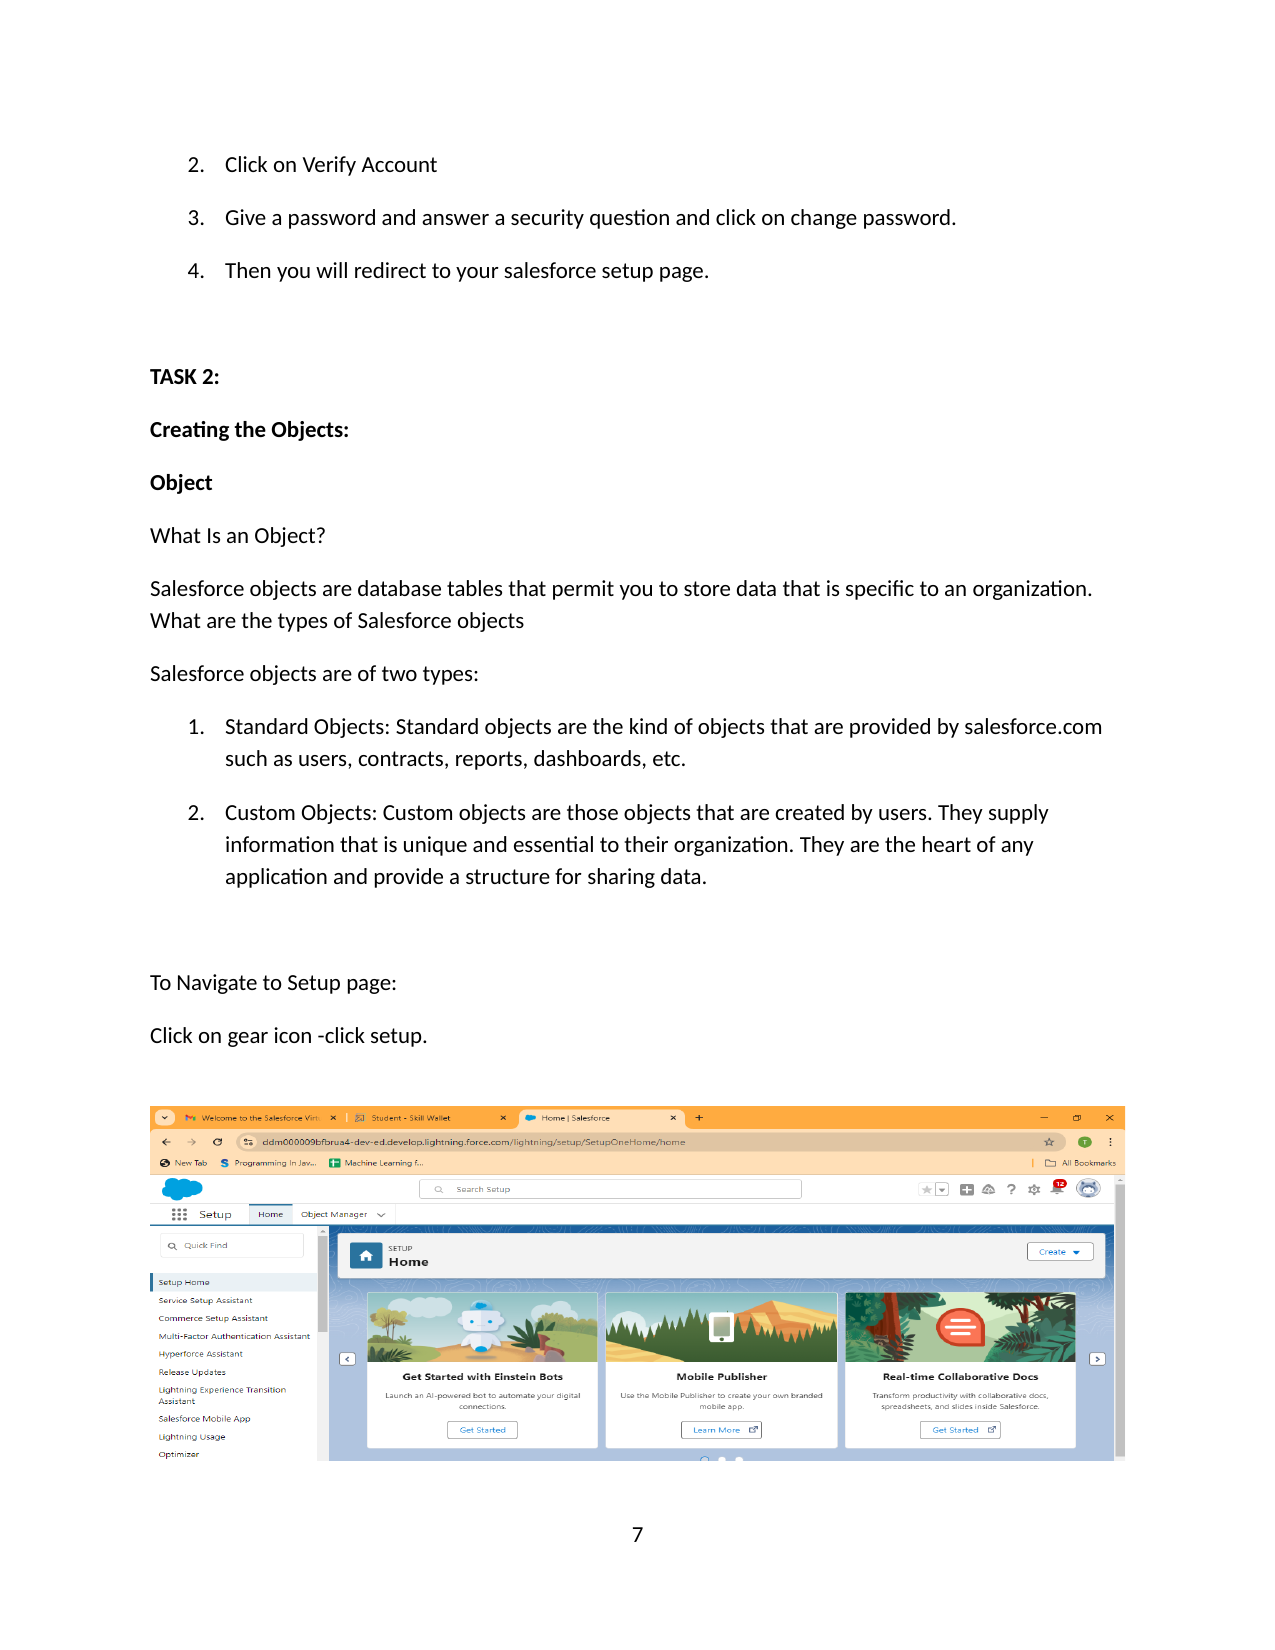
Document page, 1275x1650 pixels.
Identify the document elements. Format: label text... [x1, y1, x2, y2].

list Then you will redirect to your salesforce setup page. [187, 256, 1125, 284]
text Creating the Objects: [150, 415, 1125, 443]
text Salesforce objects are database tables that permit you to store data that is specific to an organization. What are the types of Salesforce objects [150, 574, 1125, 634]
text TASK 2: [150, 362, 1125, 390]
text Object [150, 468, 1125, 496]
text Click on gear icon -click setup. [150, 1021, 1125, 1049]
list Custom Objects: Custom objects are those objects that are created by users. They supply information that is unique and essential to their organization. They are the heart of any application and provide a structure for sharing data. [187, 798, 1125, 890]
list Standard Objects: Standard objects are the kind of objects that are provided by salesforce.com such as users, contracts, reports, dashboards, etc. [187, 712, 1125, 773]
text Salesforce objects are of two types: [150, 659, 1125, 687]
text To Navigate to Setup page: [150, 968, 1125, 996]
list Click on Verify Account [187, 150, 1125, 178]
picture [150, 1106, 1125, 1461]
list Give a password and answer a security question and click on change password. [187, 203, 1125, 231]
text What Is an Object? [150, 521, 1125, 549]
